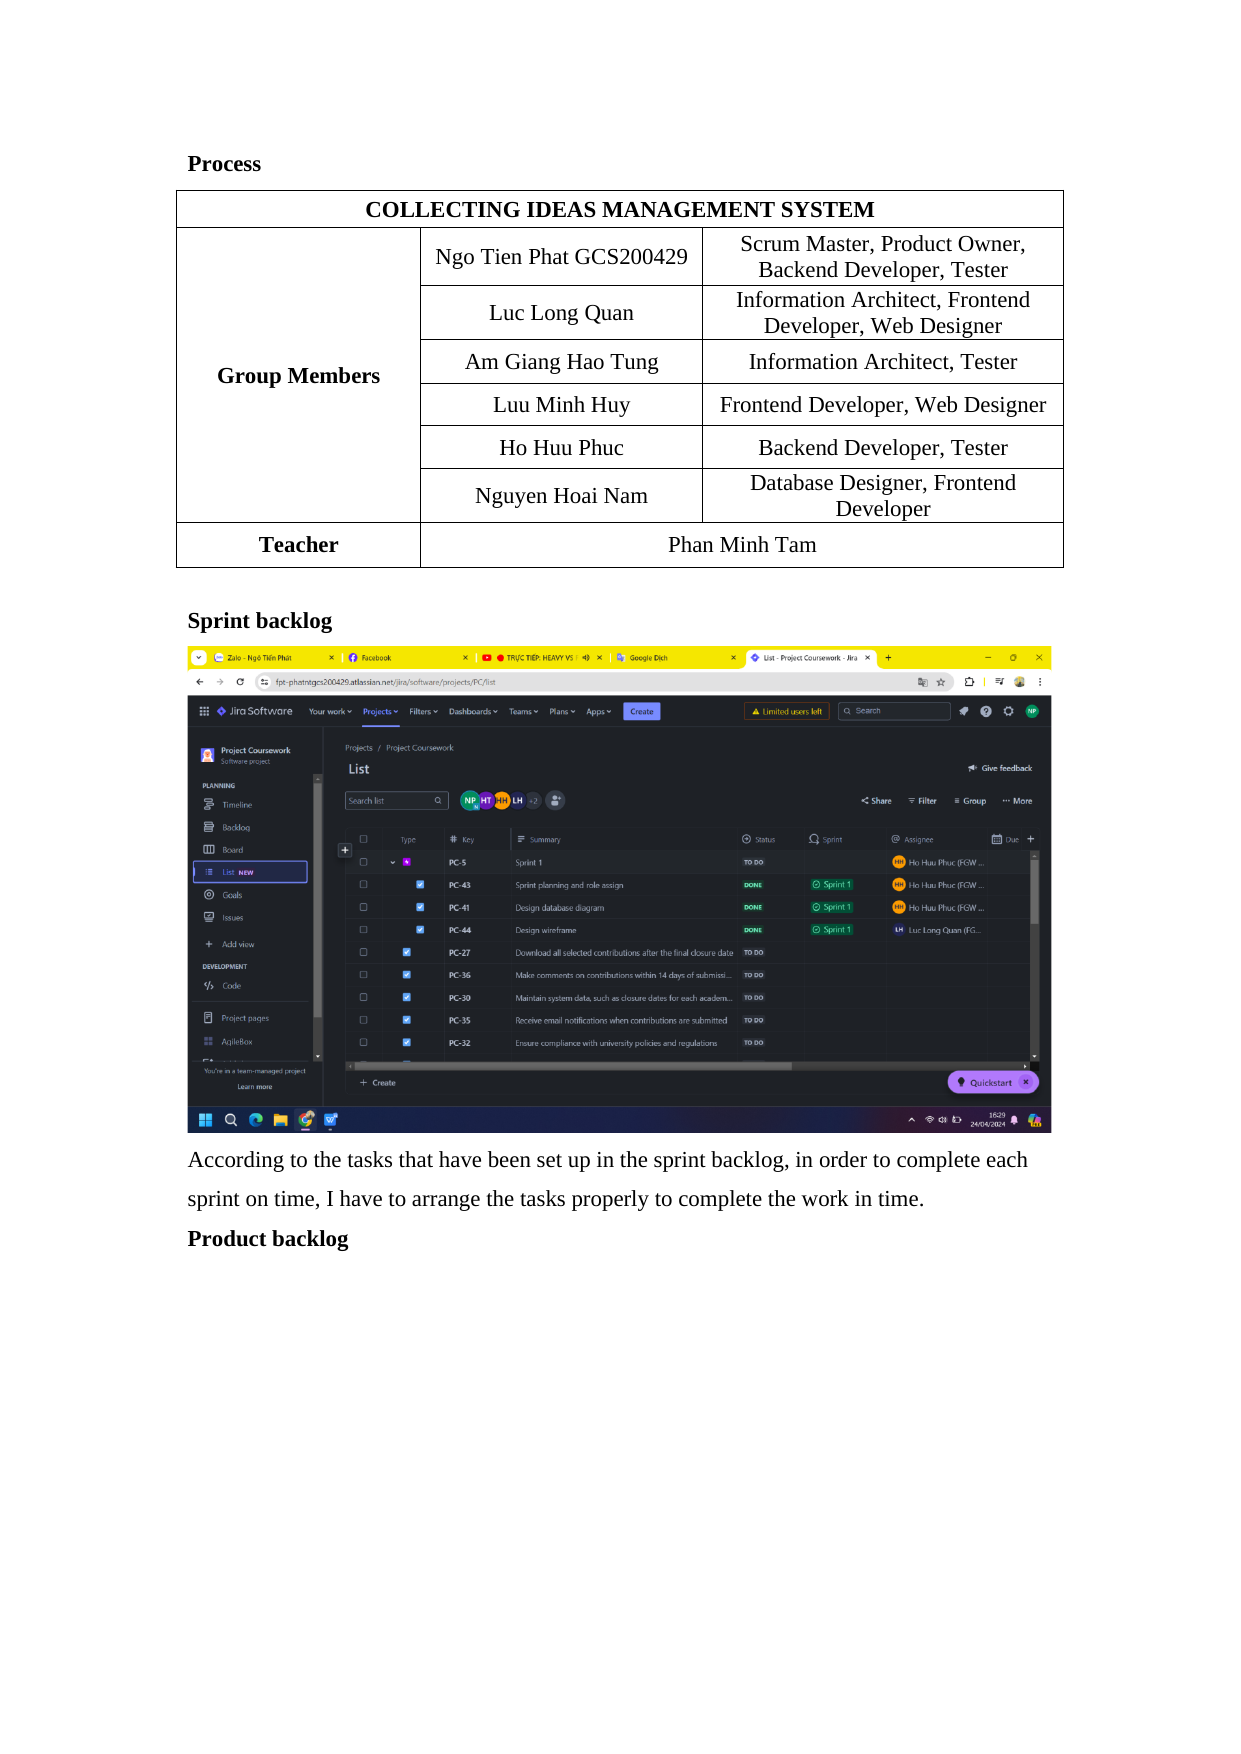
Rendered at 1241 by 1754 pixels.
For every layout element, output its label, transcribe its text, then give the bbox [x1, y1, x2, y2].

text According to the tasks that have been set up in the sprint backlog, in order to complete each sprint on time, I have to arrange the tasks properly to complete the work in time. [187, 1146, 1053, 1212]
table_cell Frontend Developer, Web Designer [703, 384, 1063, 425]
text Product backlog [187, 1225, 1053, 1251]
table_cell Luu Minh Huy [421, 384, 702, 425]
table_cell Ho Huu Phuc [421, 426, 702, 468]
table_header COLLECTING IDEAS MANAGEMENT SYSTEM [177, 191, 1063, 227]
table_cell Scrum Master, Product Owner, Backend Developer, Tester [703, 228, 1063, 285]
table_cell Phan Minh Tam [421, 523, 1063, 567]
table_cell Information Architect, Tester [703, 340, 1063, 383]
table_cell Group Members [177, 228, 420, 522]
table_cell Database Designer, Frontend Developer [703, 469, 1063, 522]
table_cell Information Architect, Frontend Developer, Web Designer [703, 286, 1063, 339]
table_cell Ngo Tien Phat GCS200429 [421, 228, 702, 285]
picture [187, 646, 1052, 1133]
table_cell Nguyen Hoai Nam [421, 469, 702, 522]
table_cell Am Giang Hao Tung [421, 340, 702, 383]
table_cell Luc Long Quan [421, 286, 702, 339]
text Sprint backlog [187, 607, 1053, 634]
table_cell Backend Developer, Tester [703, 426, 1063, 468]
table_cell Teacher [177, 523, 420, 567]
list Process [187, 150, 1053, 176]
